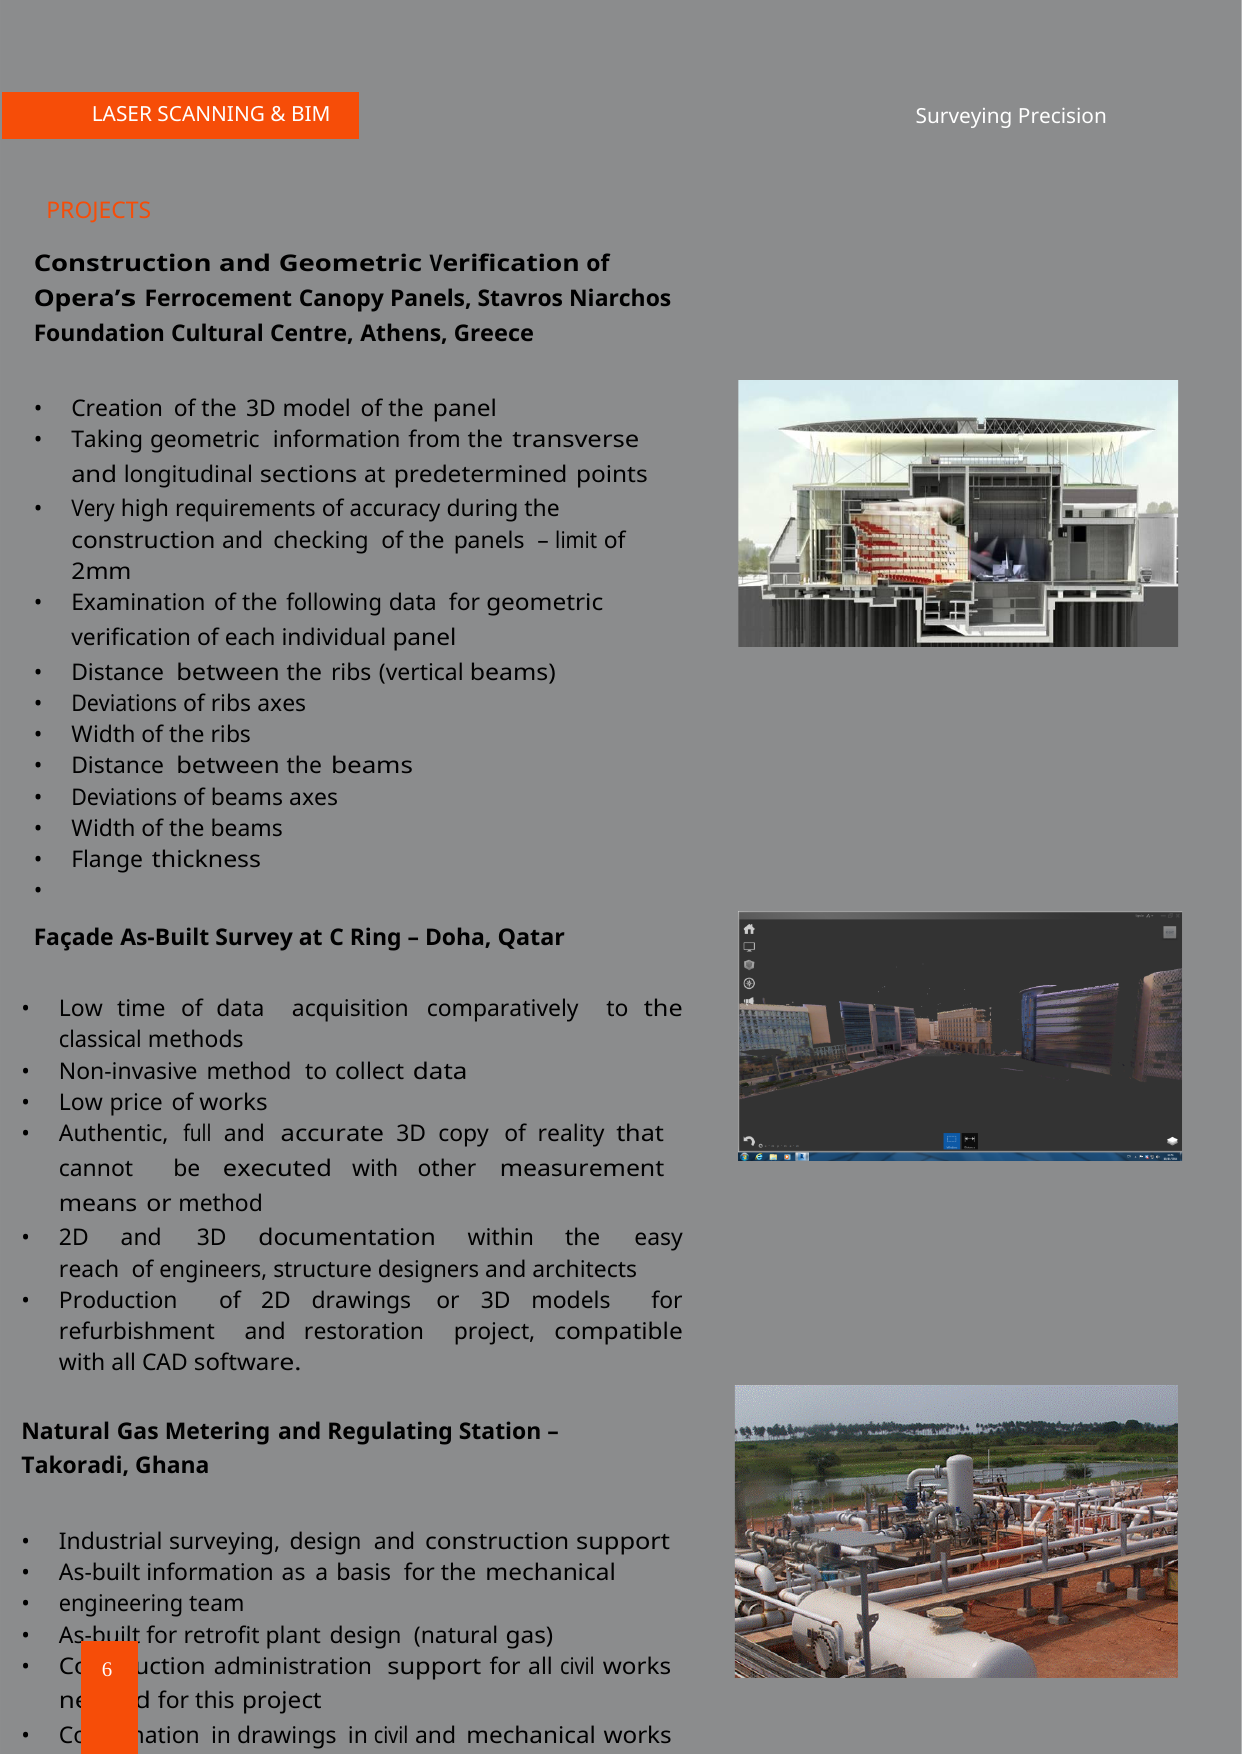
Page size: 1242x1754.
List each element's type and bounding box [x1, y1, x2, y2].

picture [738, 911, 1183, 1161]
picture [734, 1385, 1178, 1678]
picture [738, 380, 1179, 647]
